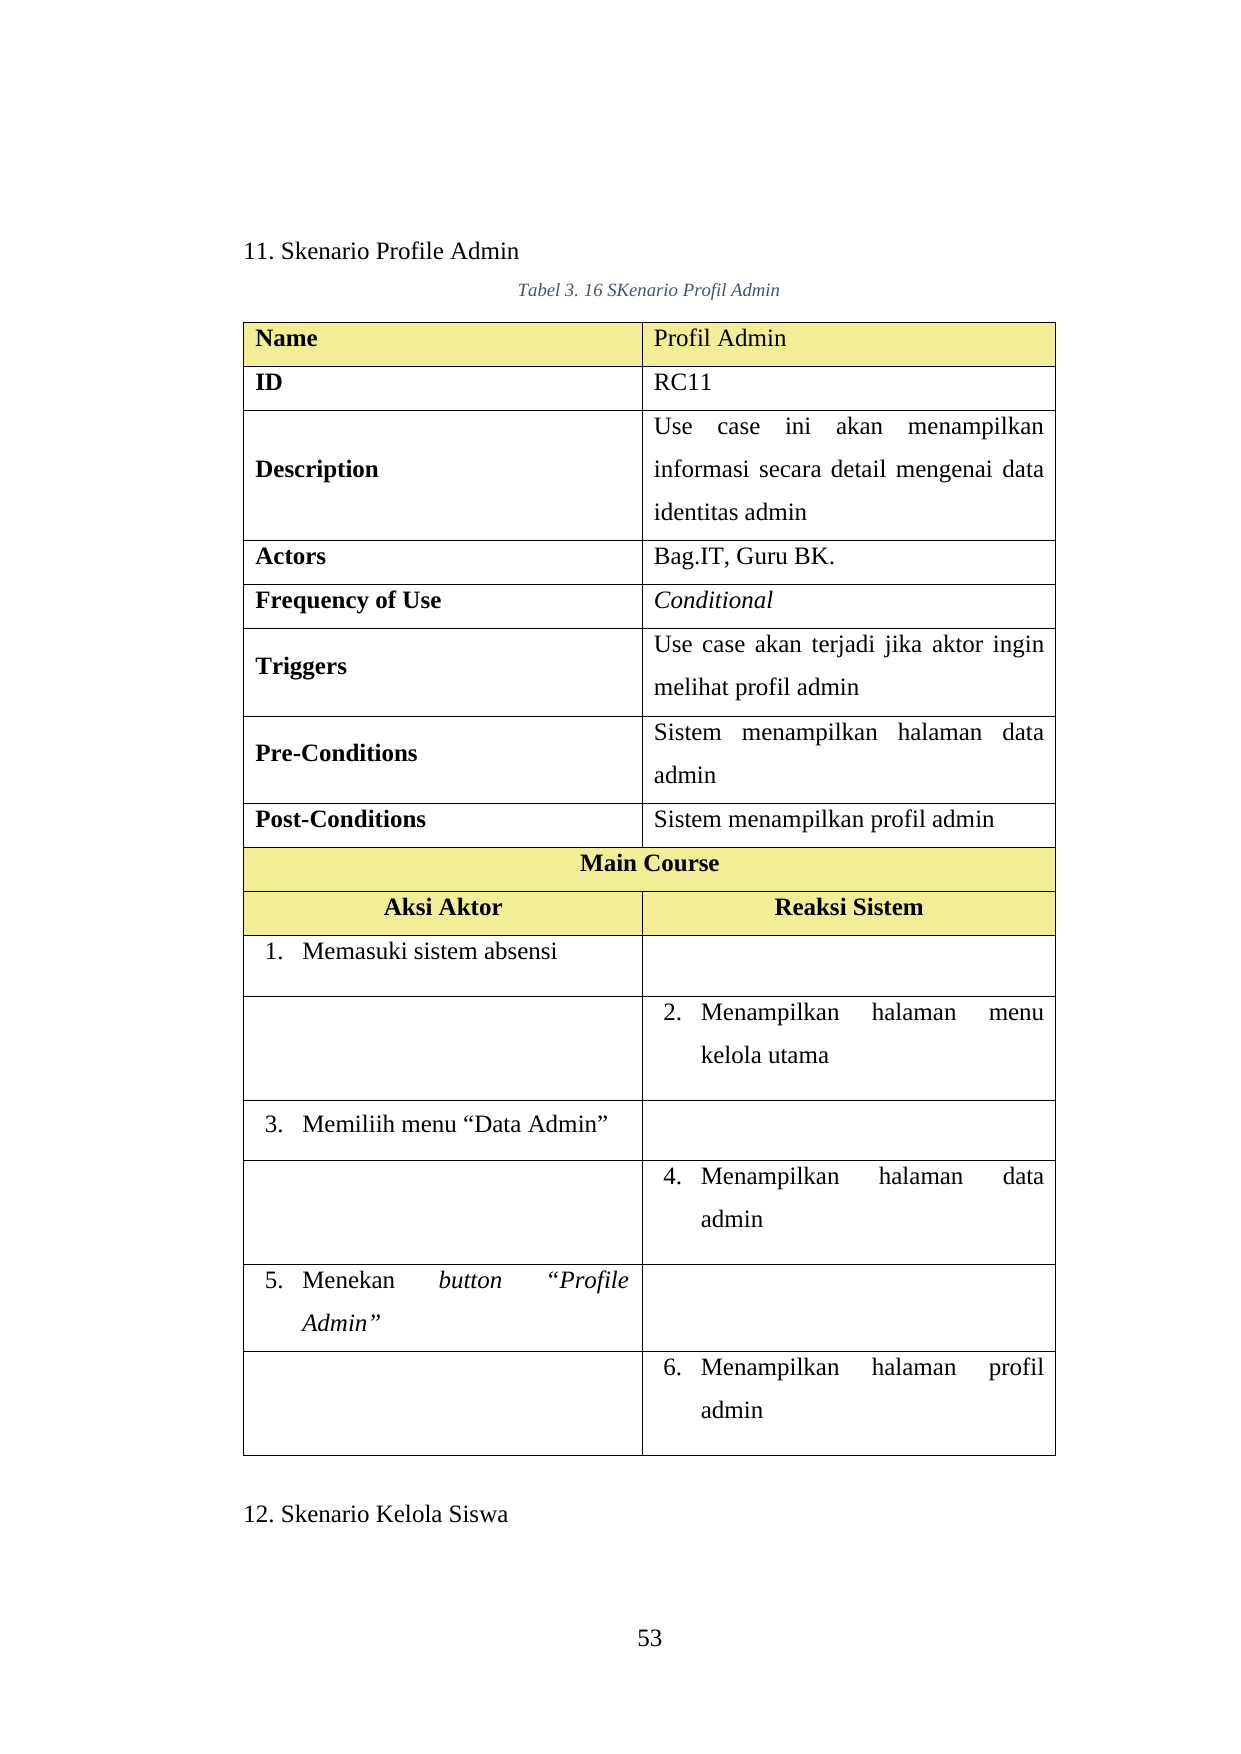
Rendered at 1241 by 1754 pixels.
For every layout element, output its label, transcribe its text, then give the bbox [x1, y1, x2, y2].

list Skenario Profile Admin [243, 236, 1063, 265]
table_cell RC11 [643, 367, 1055, 410]
table_cell [244, 1352, 642, 1455]
table_cell Reaksi Sistem [643, 892, 1055, 935]
table_cell Menampilkan halaman data admin [643, 1161, 1055, 1264]
table_cell Actors [244, 541, 642, 584]
table_cell Post-Conditions [244, 804, 642, 847]
table_cell Aksi Aktor [244, 892, 642, 935]
table_cell Menampilkan halaman menu kelola utama [643, 997, 1055, 1099]
table_cell [643, 936, 1055, 996]
table_cell Bag.IT, Guru BK. [643, 541, 1055, 584]
table_cell Use case ini akan menampilkan informasi secara detail mengenai data identitas admin [643, 411, 1055, 540]
text Tabel 3. 16 SKenario Profil Admin [236, 279, 1063, 301]
table_cell [244, 997, 642, 1099]
table_cell Menampilkan halaman profil admin [643, 1352, 1055, 1455]
table_cell [643, 1265, 1055, 1351]
table_cell Description [244, 411, 642, 540]
table_cell Triggers [244, 629, 642, 716]
table_cell Conditional [643, 585, 1055, 628]
table_cell Sistem menampilkan profil admin [643, 804, 1055, 847]
list Skenario Kelola Siswa [243, 1499, 1063, 1528]
table_cell Menekan button “Profile Admin” [244, 1265, 642, 1351]
table_cell [643, 1101, 1055, 1160]
table_header Profil Admin [643, 323, 1055, 366]
table_cell [244, 1161, 642, 1264]
table_cell Frequency of Use [244, 585, 642, 628]
table_cell Memasuki sistem absensi [244, 936, 642, 996]
table_cell ID [244, 367, 642, 410]
table_header Name [244, 323, 642, 366]
table_cell Use case akan terjadi jika aktor ingin melihat profil admin [643, 629, 1055, 716]
table_cell Memiliih menu “Data Admin” [244, 1101, 642, 1160]
table_cell Pre-Conditions [244, 717, 642, 803]
table_cell Main Course [244, 848, 1055, 891]
table_cell Sistem menampilkan halaman data admin [643, 717, 1055, 803]
